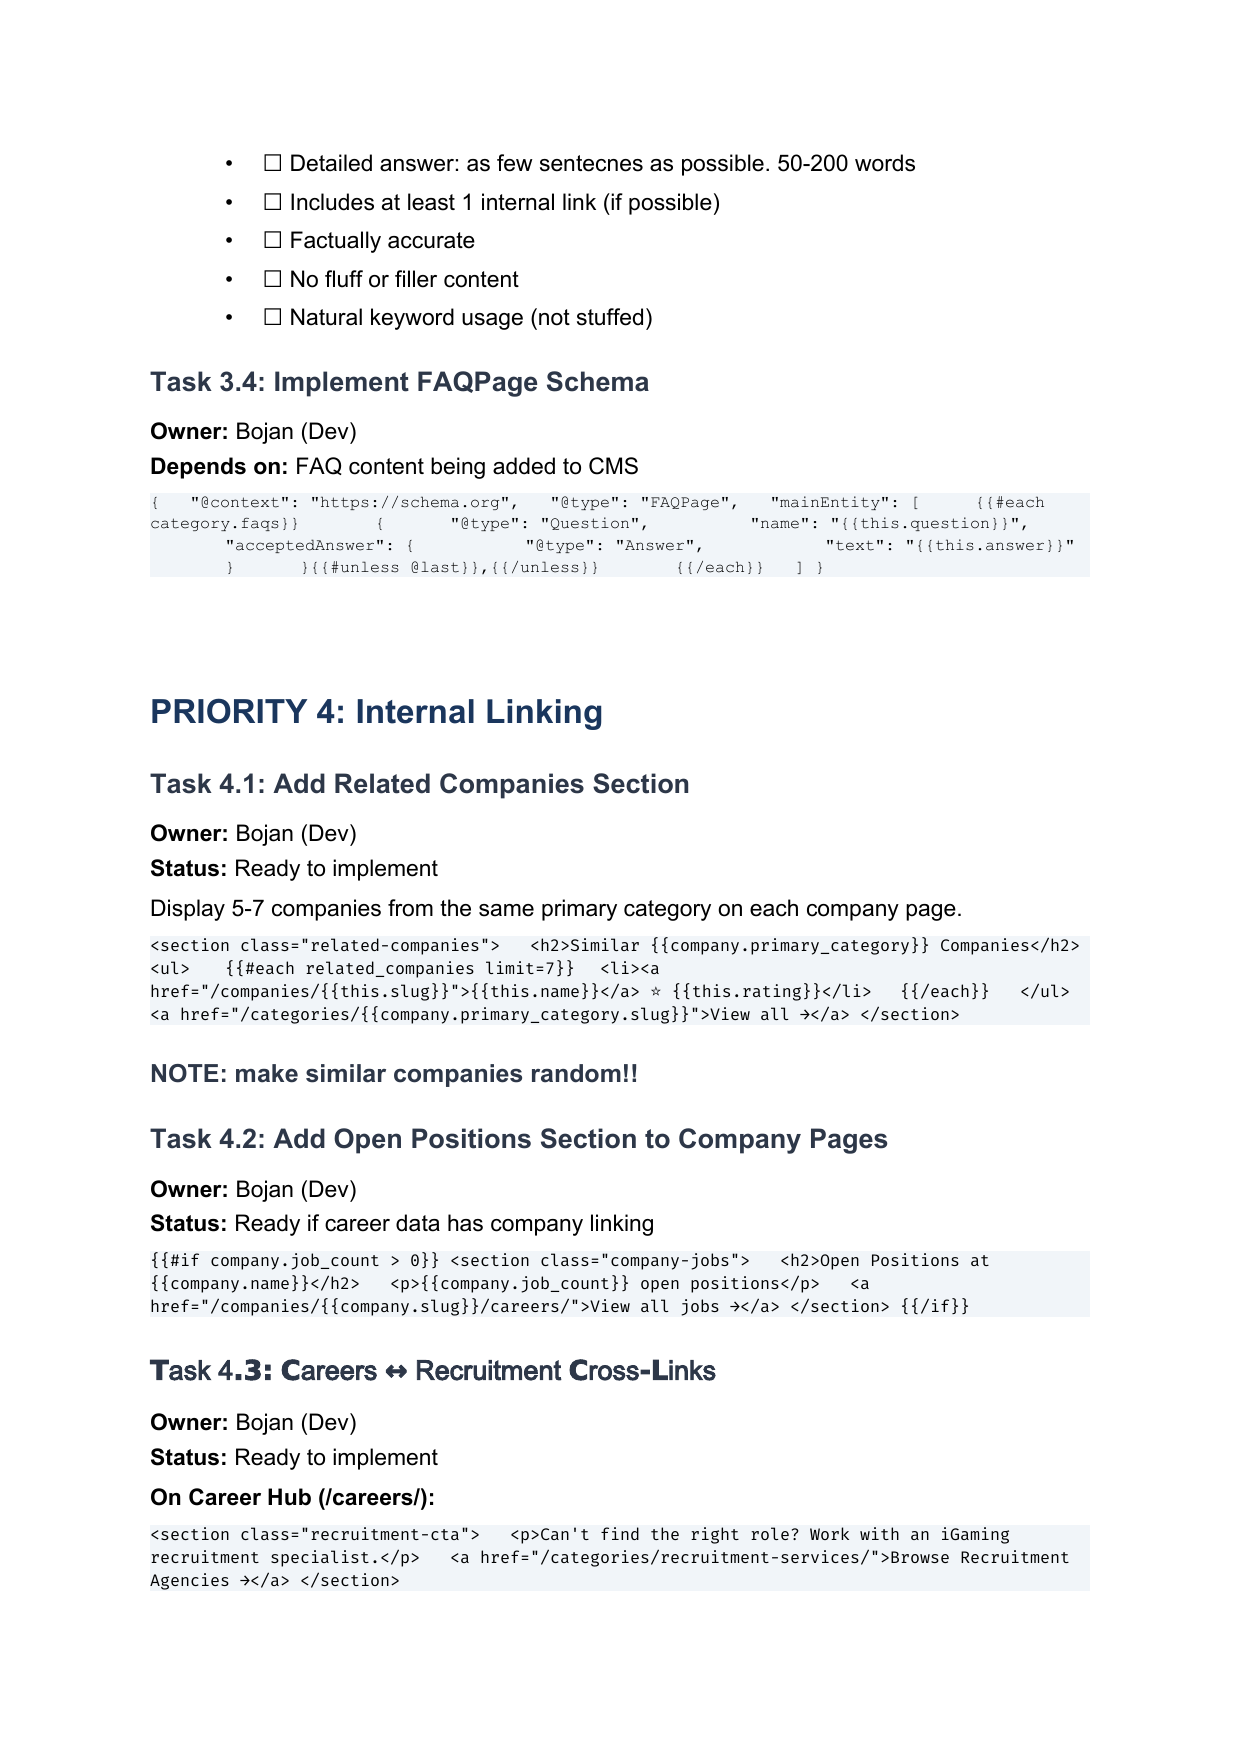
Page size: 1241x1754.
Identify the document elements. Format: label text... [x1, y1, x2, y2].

subtitle Task 4.1: Add Related Companies Section [150, 768, 1090, 799]
text Owner: Bojan (Dev) [150, 820, 1090, 847]
text • ☐ Natural keyword usage (not stuffed) [225, 304, 1090, 331]
text Status: Ready to implement [150, 1443, 1090, 1470]
text Owner: Bojan (Dev) [150, 418, 1090, 444]
subtitle Task 4.2: Add Open Positions Section to Company Pages [150, 1123, 1090, 1154]
text • ☐ Detailed answer: as few sentecnes as possible. 50-200 words [225, 150, 1090, 176]
subtitle Task 4.3: Careers ↔ Recruitment Cross-Links [150, 1351, 1090, 1387]
subtitle NOTE: make similar companies random!! [150, 1059, 1090, 1088]
text • ☐ No fluff or filler content [225, 266, 1090, 292]
text Owner: Bojan (Dev) [150, 1409, 1090, 1436]
text • ☐ Includes at least 1 internal link (if possible) [225, 188, 1090, 215]
text Display 5-7 companies from the same primary category on each company page. [150, 895, 1090, 922]
text Status: Ready to implement [150, 855, 1090, 881]
text On Career Hub (/careers/): [150, 1484, 1090, 1511]
subtitle Task 3.4: Implement FAQPage Schema [150, 366, 1090, 397]
text • ☐ Factually accurate [225, 227, 1090, 253]
text Owner: Bojan (Dev) [150, 1176, 1090, 1202]
text {{#if company.job_count > 0}} <section class="company-jobs"> <h2>Open Positions at {{company.name}}</h2> <p>{{company.job_count}} open positions</p> <a href="/companies/{{company.slug}}/careers/">View all jobs →</a> </section> {{/if}} [150, 1251, 1090, 1317]
text <section class="related-companies"> <h2>Similar {{company.primary_category}} Companies</h2> <ul> {{#each related_companies limit=7}} <li><a href="/companies/{{this.slug}}">{{this.name}}</a> ⭐ {{this.rating}}</li> {{/each}} </ul> <a href="/categories/{{company.primary_category.slug}}">View all →</a> </section> [150, 936, 1090, 1025]
text Depends on: FAQ content being added to CMS [150, 453, 1090, 479]
text Status: Ready if career data has company linking [150, 1210, 1090, 1237]
text <section class="recruitment-cta"> <p>Can't find the right role? Work with an iGaming recruitment specialist.</p> <a href="/categories/recruitment-services/">Browse Recruitment Agencies →</a> </section> [150, 1525, 1090, 1591]
subtitle PRIORITY 4: Internal Linking [150, 692, 1090, 731]
text { "@context": "https://schema.org", "@type": "FAQPage", "mainEntity": [ {{#each category.faqs}} { "@type": "Question", "name": "{{this.question}}", "acceptedAnswer": { "@type": "Answer", "text": "{{this.answer}}" } }{{#unless @last}},{{/unless}} {{/each}} ] } [150, 493, 1090, 577]
